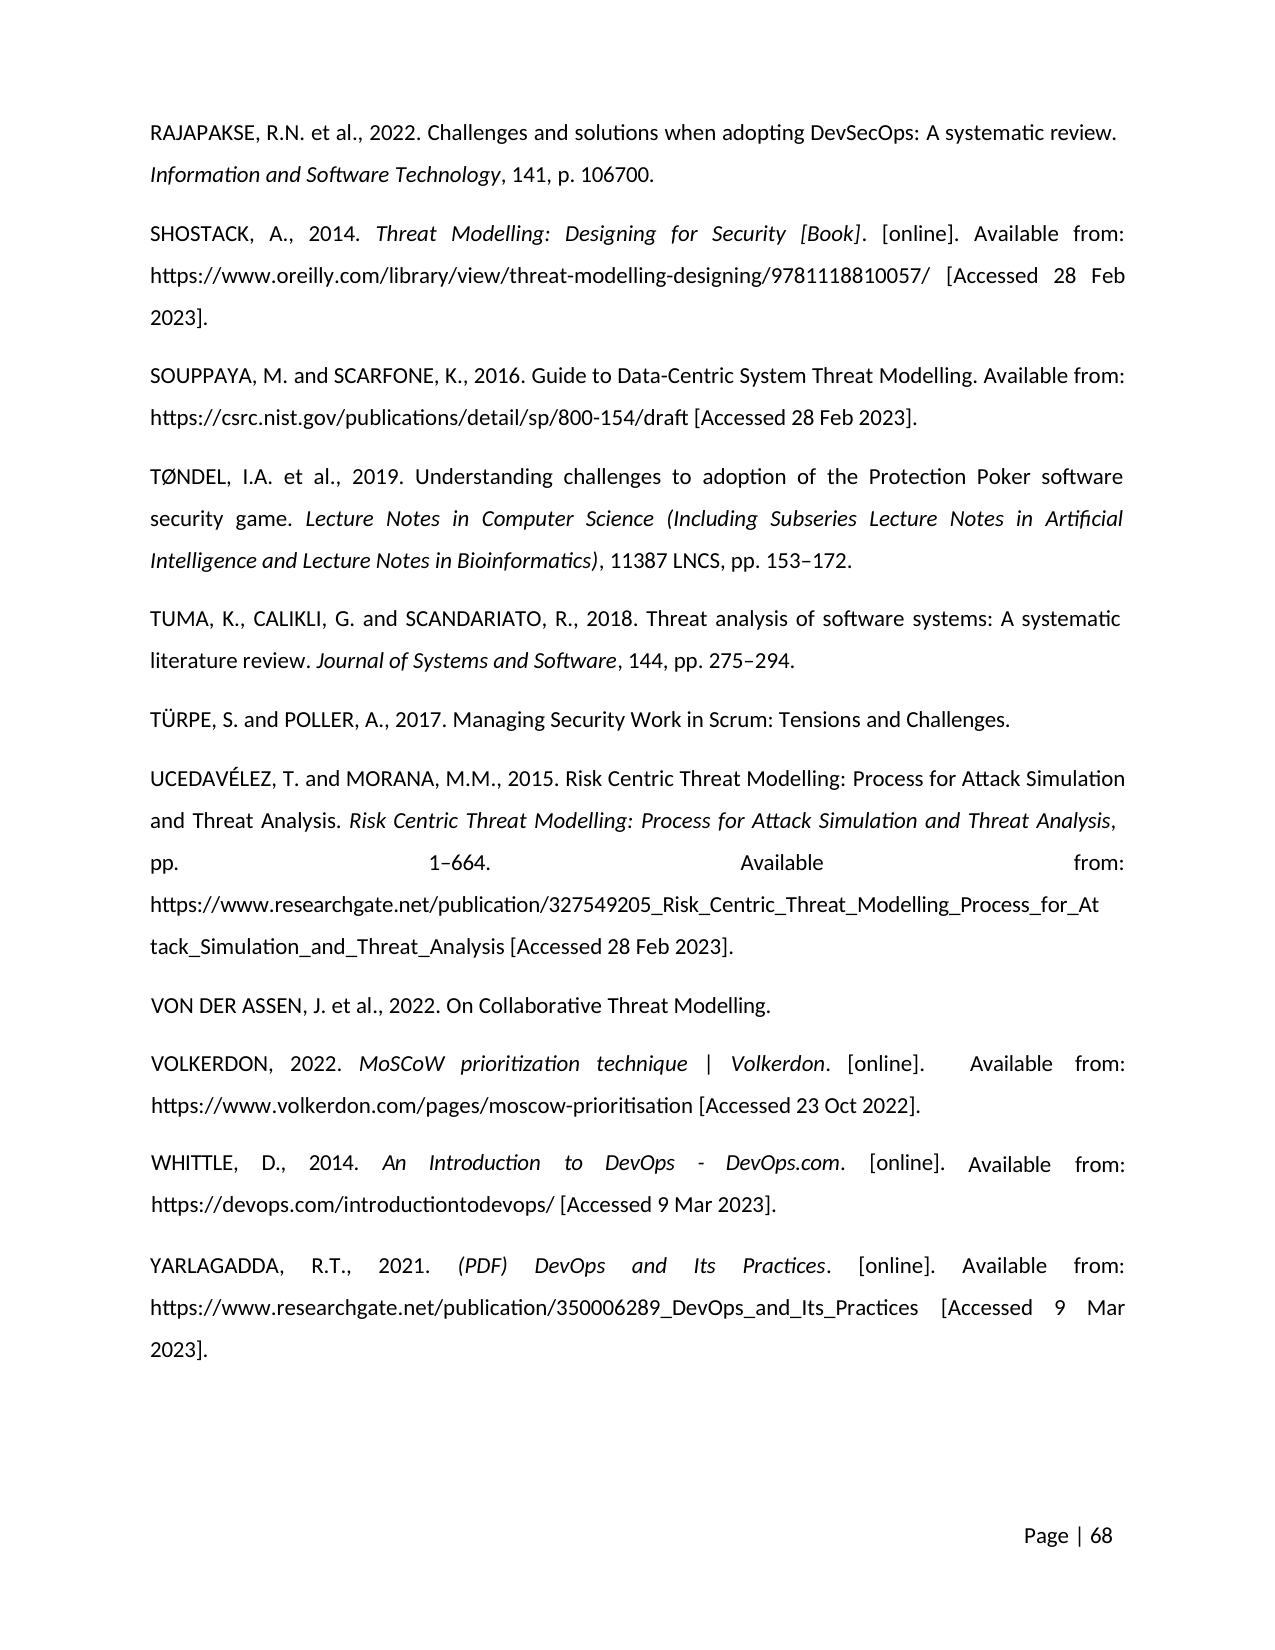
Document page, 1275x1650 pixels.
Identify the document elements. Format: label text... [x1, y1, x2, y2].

table_header VON DER ASSEN, J. et al., 2022. On Collaborative Threat Modelling. VOLKERDON, 2022. MoSCoW prioritization technique | Volkerdon. [online]. https://www.volkerdon.com/pages/moscow-prioritisation [Accessed 23 Oct 2022]. [146, 995, 959, 1136]
text pp. 1–664. Available from: https://www.researchgate.net/publication/327549205_Risk_Centric_Threat_Modelling_Process_for_At tack_Simulation_and_Threat_Analysis [Accessed 28 Feb 2023]. [150, 848, 1125, 960]
table_header from: [1065, 995, 1131, 1136]
text YARLAGADDA, R.T., 2021. (PDF) DevOps and Its Practices. [online]. Available from: https://www.researchgate.net/publication/350006289_DevOps_and_Its_Practices [Accessed 9 Mar 2023]. [150, 1252, 1126, 1363]
table_cell Available [959, 1136, 1064, 1221]
table_header Available [959, 995, 1064, 1136]
text TÜRPE, S. and POLLER, A., 2017. Managing Security Work in Scrum: Tensions and Challenges. [150, 705, 1239, 733]
text Information and Software Technology, 141, p. 106700. [150, 160, 1239, 188]
table_cell from: [1065, 1136, 1131, 1221]
text SHOSTACK, A., 2014. Threat Modelling: Designing for Security [Book]. [online]. Available from: https://www.oreilly.com/library/view/threat-modelling-designing/9781118810057/ [Accessed 28 Feb 2023]. [150, 219, 1125, 331]
text SOUPPAYA, M. and SCARFONE, K., 2016. Guide to Data-Centric System Threat Modelling. Available from: https://csrc.nist.gov/publications/detail/sp/800-154/draft [Accessed 28 Feb 2023]. [150, 361, 1125, 431]
table_cell WHITTLE, D., 2014. An Introduction to DevOps - DevOps.com. [online]. https://devops.com/introductiontodevops/ [Accessed 9 Mar 2023]. [146, 1136, 959, 1221]
text UCEDAVÉLEZ, T. and MORANA, M.M., 2015. Risk Centric Threat Modelling: Process for Attack Simulation and Threat Analysis. Risk Centric Threat Modelling: Process for Attack Simulation and Threat Analysis, [150, 764, 1126, 834]
text TUMA, K., CALIKLI, G. and SCANDARIATO, R., 2018. Threat analysis of software systems: A systematic literature review. Journal of Systems and Software, 144, pp. 275–294. [150, 604, 1141, 674]
text TØNDEL, I.A. et al., 2019. Understanding challenges to adoption of the Protection Poker software security game. Lecture Notes in Computer Science (Including Subseries Lecture Notes in Artificial Intelligence and Lecture Notes in Bioinformatics), 11387 LNCS, pp. 153–172. [150, 462, 1125, 574]
text RAJAPAKSE, R.N. et al., 2022. Challenges and solutions when adopting DevSecOps: A systematic review. [150, 118, 1239, 146]
